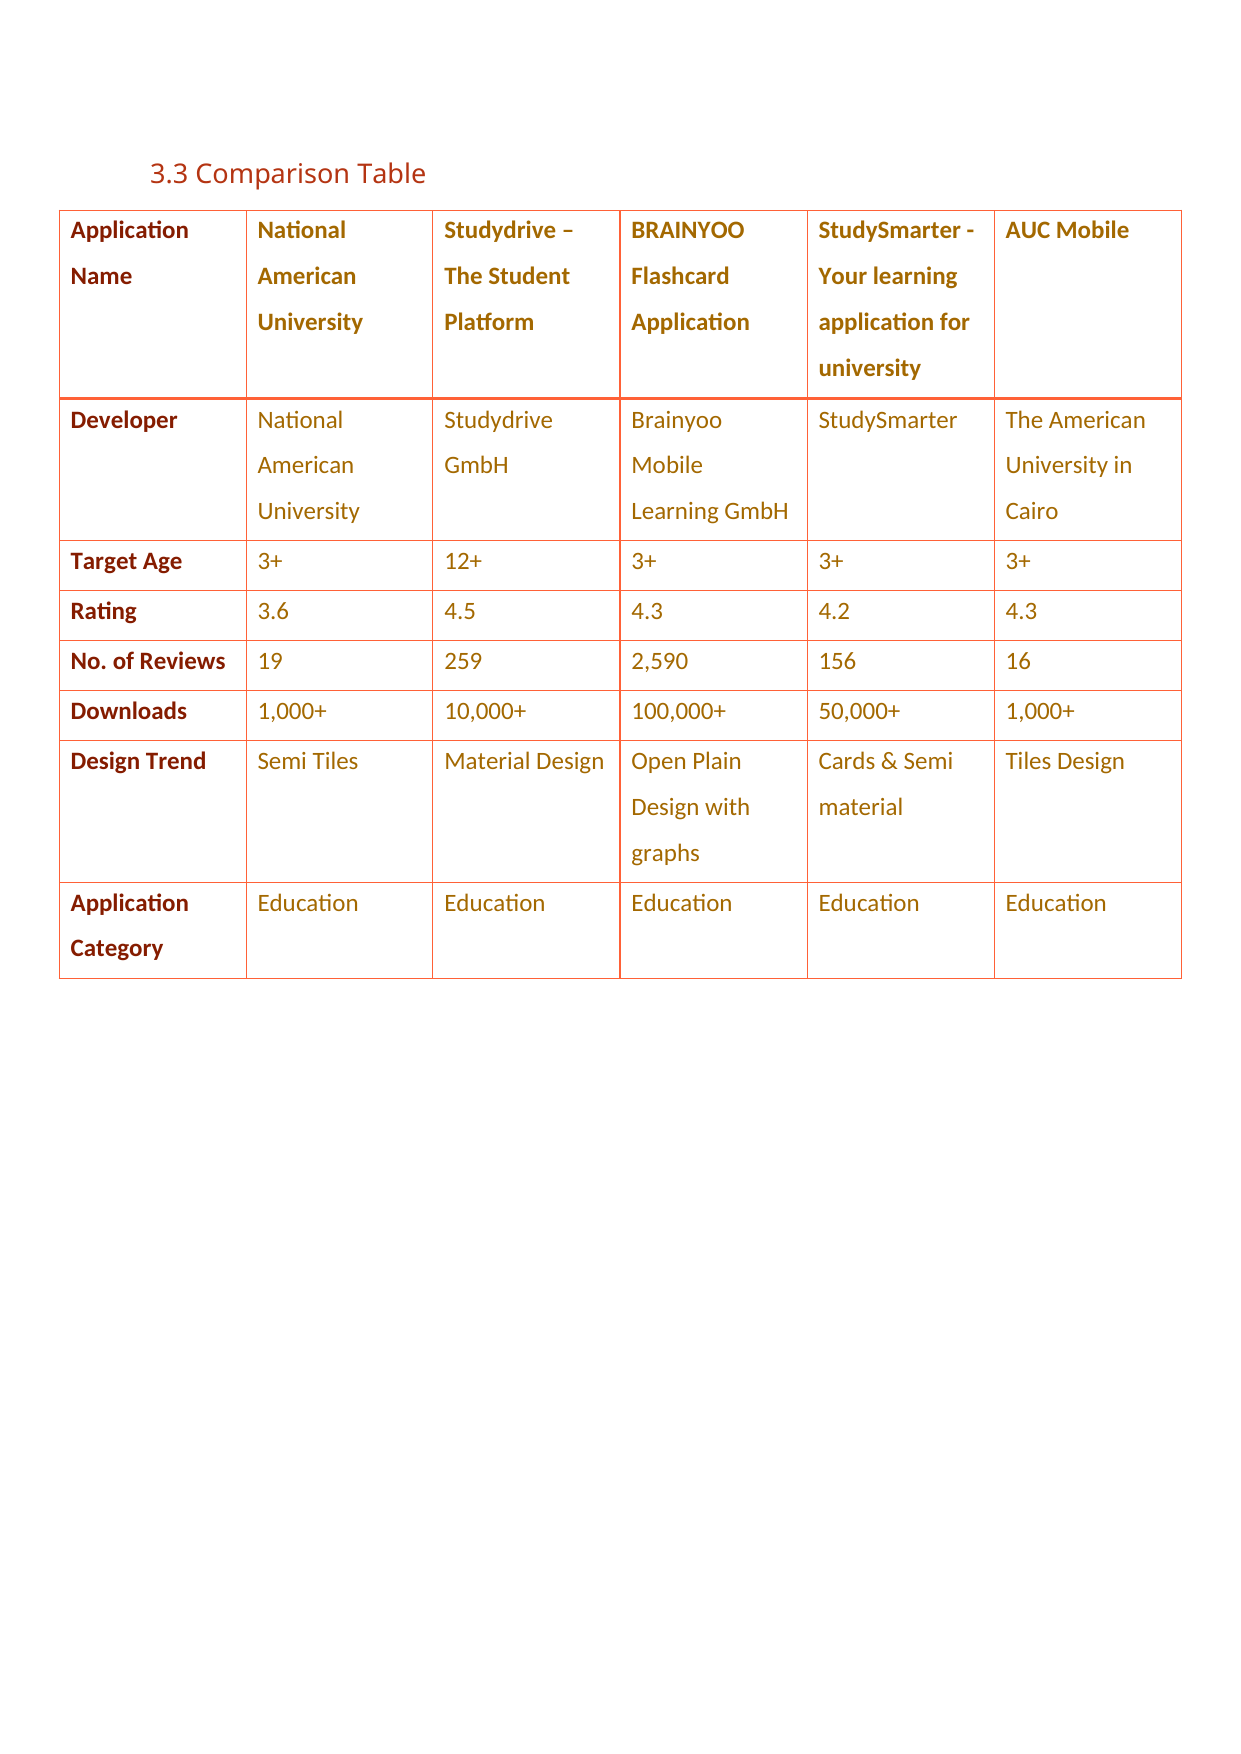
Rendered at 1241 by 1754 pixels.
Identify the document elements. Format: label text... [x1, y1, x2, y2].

table_cell 50,000+ [808, 691, 994, 740]
table_cell Open Plain Design with graphs [621, 741, 807, 882]
table_cell Education [433, 883, 619, 977]
table_cell 12+ [433, 541, 619, 590]
table_cell 156 [808, 641, 994, 690]
table_cell 1,000+ [247, 691, 432, 740]
table_cell Education [995, 883, 1181, 977]
table_cell 3.6 [247, 591, 432, 640]
table_cell Brainyoo Mobile Learning GmbH [621, 400, 807, 540]
table_cell 19 [247, 641, 432, 690]
table_cell 259 [433, 641, 619, 690]
table_cell 3+ [621, 541, 807, 590]
table_cell Tiles Design [995, 741, 1181, 882]
table_cell Material Design [433, 741, 619, 882]
table_cell No. of Reviews [60, 641, 246, 690]
table_cell Downloads [60, 691, 246, 740]
table_cell Semi Tiles [247, 741, 432, 882]
table_cell 4.3 [621, 591, 807, 640]
table_cell Application Category [60, 883, 246, 977]
table_cell Studydrive GmbH [433, 400, 619, 540]
table_cell 2,590 [621, 641, 807, 690]
table_header AUC Mobile [995, 211, 1181, 397]
table_cell Rating [60, 591, 246, 640]
table_cell 3+ [247, 541, 432, 590]
table_cell Target Age [60, 541, 246, 590]
table_cell National American University [247, 400, 432, 540]
table_cell 16 [995, 641, 1181, 690]
table_cell Education [247, 883, 432, 977]
table_cell Design Trend [60, 741, 246, 882]
table_cell 10,000+ [433, 691, 619, 740]
table_cell 4.2 [808, 591, 994, 640]
table_cell 3+ [995, 541, 1181, 590]
subtitle 3.3 Comparison Table [150, 154, 1090, 191]
table_cell 100,000+ [621, 691, 807, 740]
table_cell 1,000+ [995, 691, 1181, 740]
table_header StudySmarter - Your learning application for university [808, 211, 994, 397]
table_cell 4.3 [995, 591, 1181, 640]
table_cell 4.5 [433, 591, 619, 640]
table_cell Cards & Semi material [808, 741, 994, 882]
table_cell Education [808, 883, 994, 977]
table_header National American University [247, 211, 432, 397]
table_cell Developer [60, 400, 246, 540]
table_cell The American University in Cairo [995, 400, 1181, 540]
table_cell Education [621, 883, 807, 977]
table_header BRAINYOO Flashcard Application [621, 211, 807, 397]
table_header Application Name [60, 211, 246, 397]
table_header Studydrive – The Student Platform [433, 211, 619, 397]
table_cell StudySmarter [808, 400, 994, 540]
table_cell 3+ [808, 541, 994, 590]
